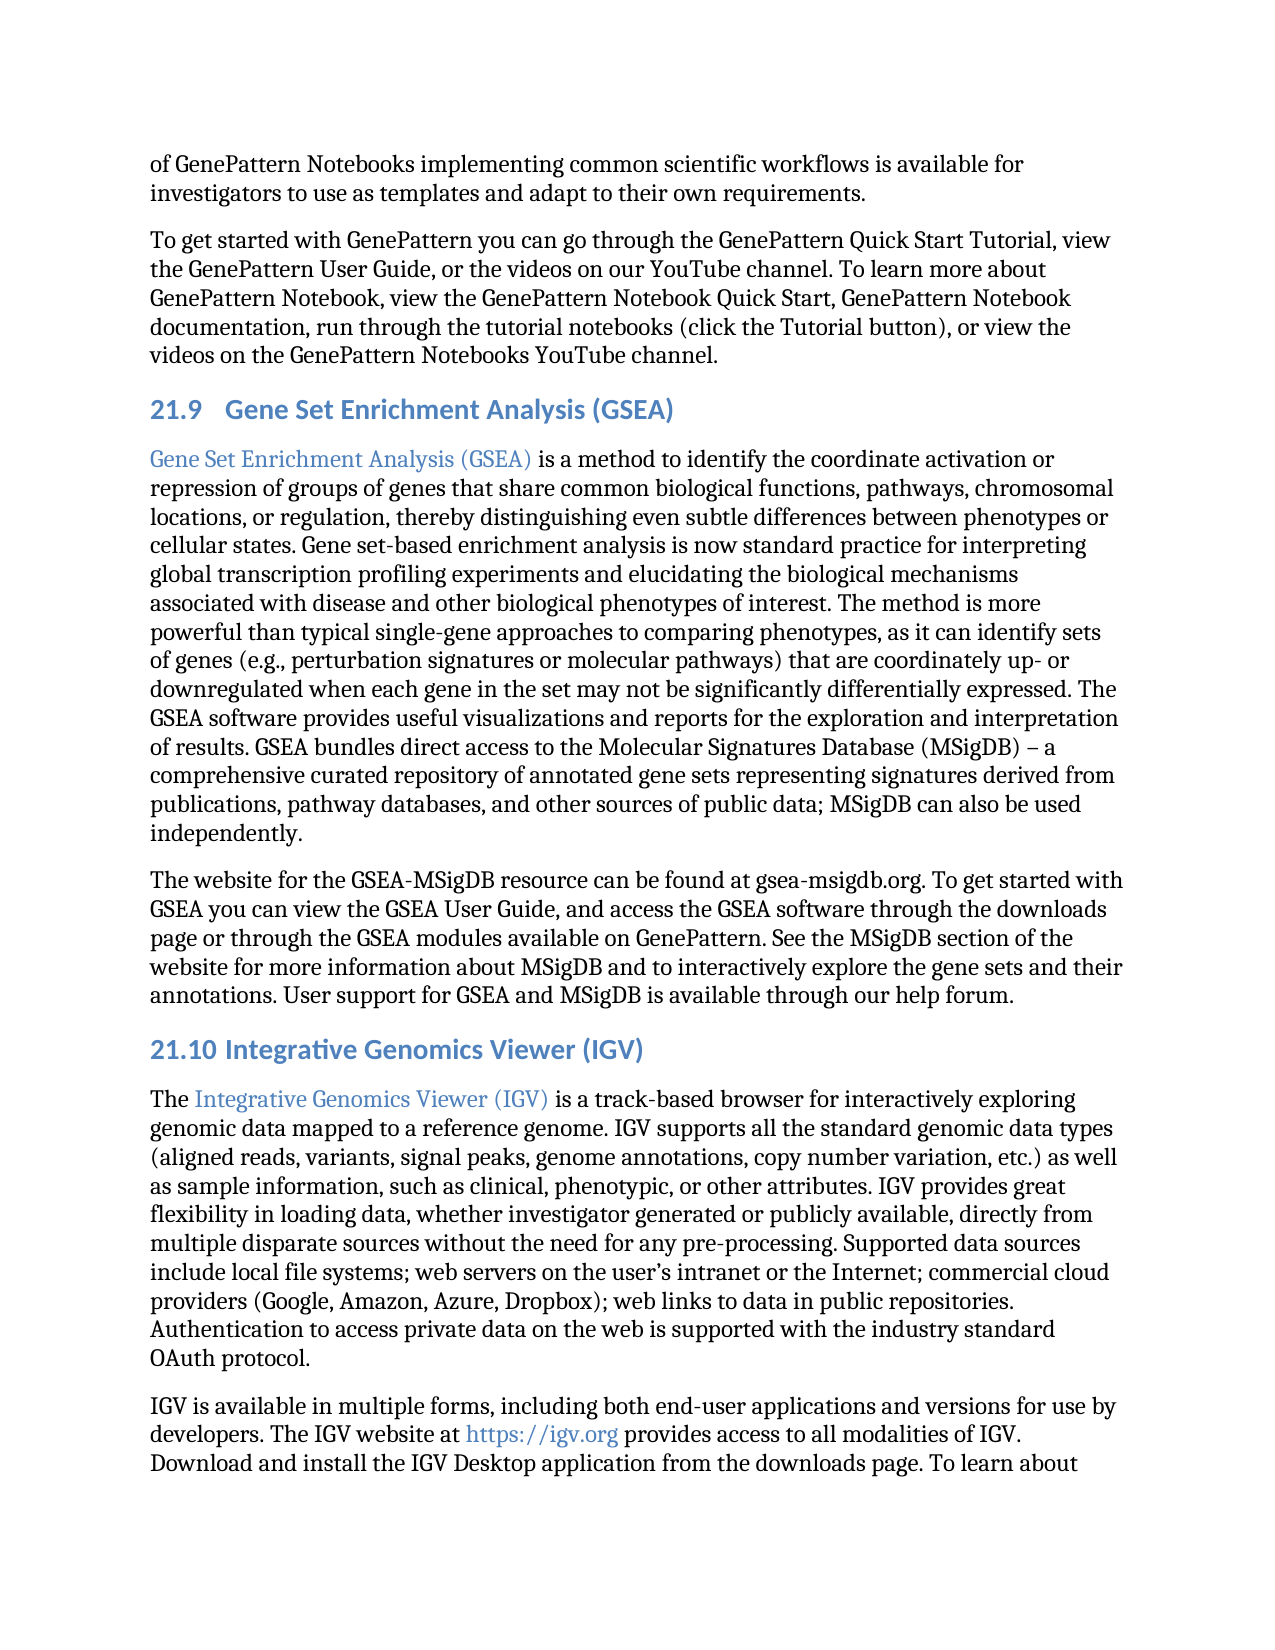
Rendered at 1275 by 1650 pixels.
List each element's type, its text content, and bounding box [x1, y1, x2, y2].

subtitle 21.10 Integrative Genomics Viewer (IGV) [150, 1031, 1125, 1067]
text To get started with GenePattern you can go through the GenePattern Quick Start Tutorial, view the GenePattern User Guide, or the videos on our YouTube channel. To learn more about GenePattern Notebook, view the GenePattern Notebook Quick Start, GenePattern Notebook documentation, run through the tutorial notebooks (click the Tutorial button), or view the videos on the GenePattern Notebooks YouTube channel. [150, 226, 1125, 370]
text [150, 1392, 1125, 1478]
text Gene Set Enrichment Analysis (GSEA) is a method to identify the coordinate activation or repression of groups of genes that share common biological functions, pathways, chromosomal locations, or regulation, thereby distinguishing even subtle differences between phenotypes or cellular states. Gene set-based enrichment analysis is now standard practice for interpreting global transcription profiling experiments and elucidating the biological mechanisms associated with disease and other biological phenotypes of interest. The method is more powerful than typical single-gene approaches to comparing phenotypes, as it can identify sets of genes (e.g., perturbation signatures or molecular pathways) that are coordinately up- or downregulated when each gene in the set may not be significantly differentially expressed. The GSEA software provides useful visualizations and reports for the exploration and interpretation of results. GSEA bundles direct access to the Molecular Signatures Database (MSigDB) – a comprehensive curated repository of annotated gene sets representing signatures derived from publications, pathway databases, and other sources of public data; MSigDB can also be used independently. [150, 445, 1125, 848]
text The Integrative Genomics Viewer (IGV) is a track-based browser for interactively exploring genomic data mapped to a reference genome. IGV supports all the standard genomic data types (aligned reads, variants, signal peaks, genome annotations, copy number variation, etc.) as well as sample information, such as clinical, phenotypic, or other attributes. IGV provides great flexibility in loading data, whether investigator generated or publicly available, directly from multiple disparate sources without the need for any pre-processing. Supported data sources include local file systems; web servers on the user’s intranet or the Internet; commercial cloud providers (Google, Amazon, Azure, Dropbox); web links to data in public repositories. Authentication to access private data on the web is supported with the industry standard OAuth protocol. [150, 1085, 1125, 1373]
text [150, 150, 1125, 207]
text The website for the GSEA-MSigDB resource can be found at gsea-msigdb.org. To get started with GSEA you can view the GSEA User Guide, and access the GSEA software through the downloads page or through the GSEA modules available on GenePattern. See the MSigDB section of the website for more information about MSigDB and to interactively explore the gene sets and their annotations. User support for GSEA and MSigDB is available through our help forum. [150, 866, 1125, 1010]
subtitle 21.9 Gene Set Enrichment Analysis (GSEA) [150, 391, 1125, 426]
